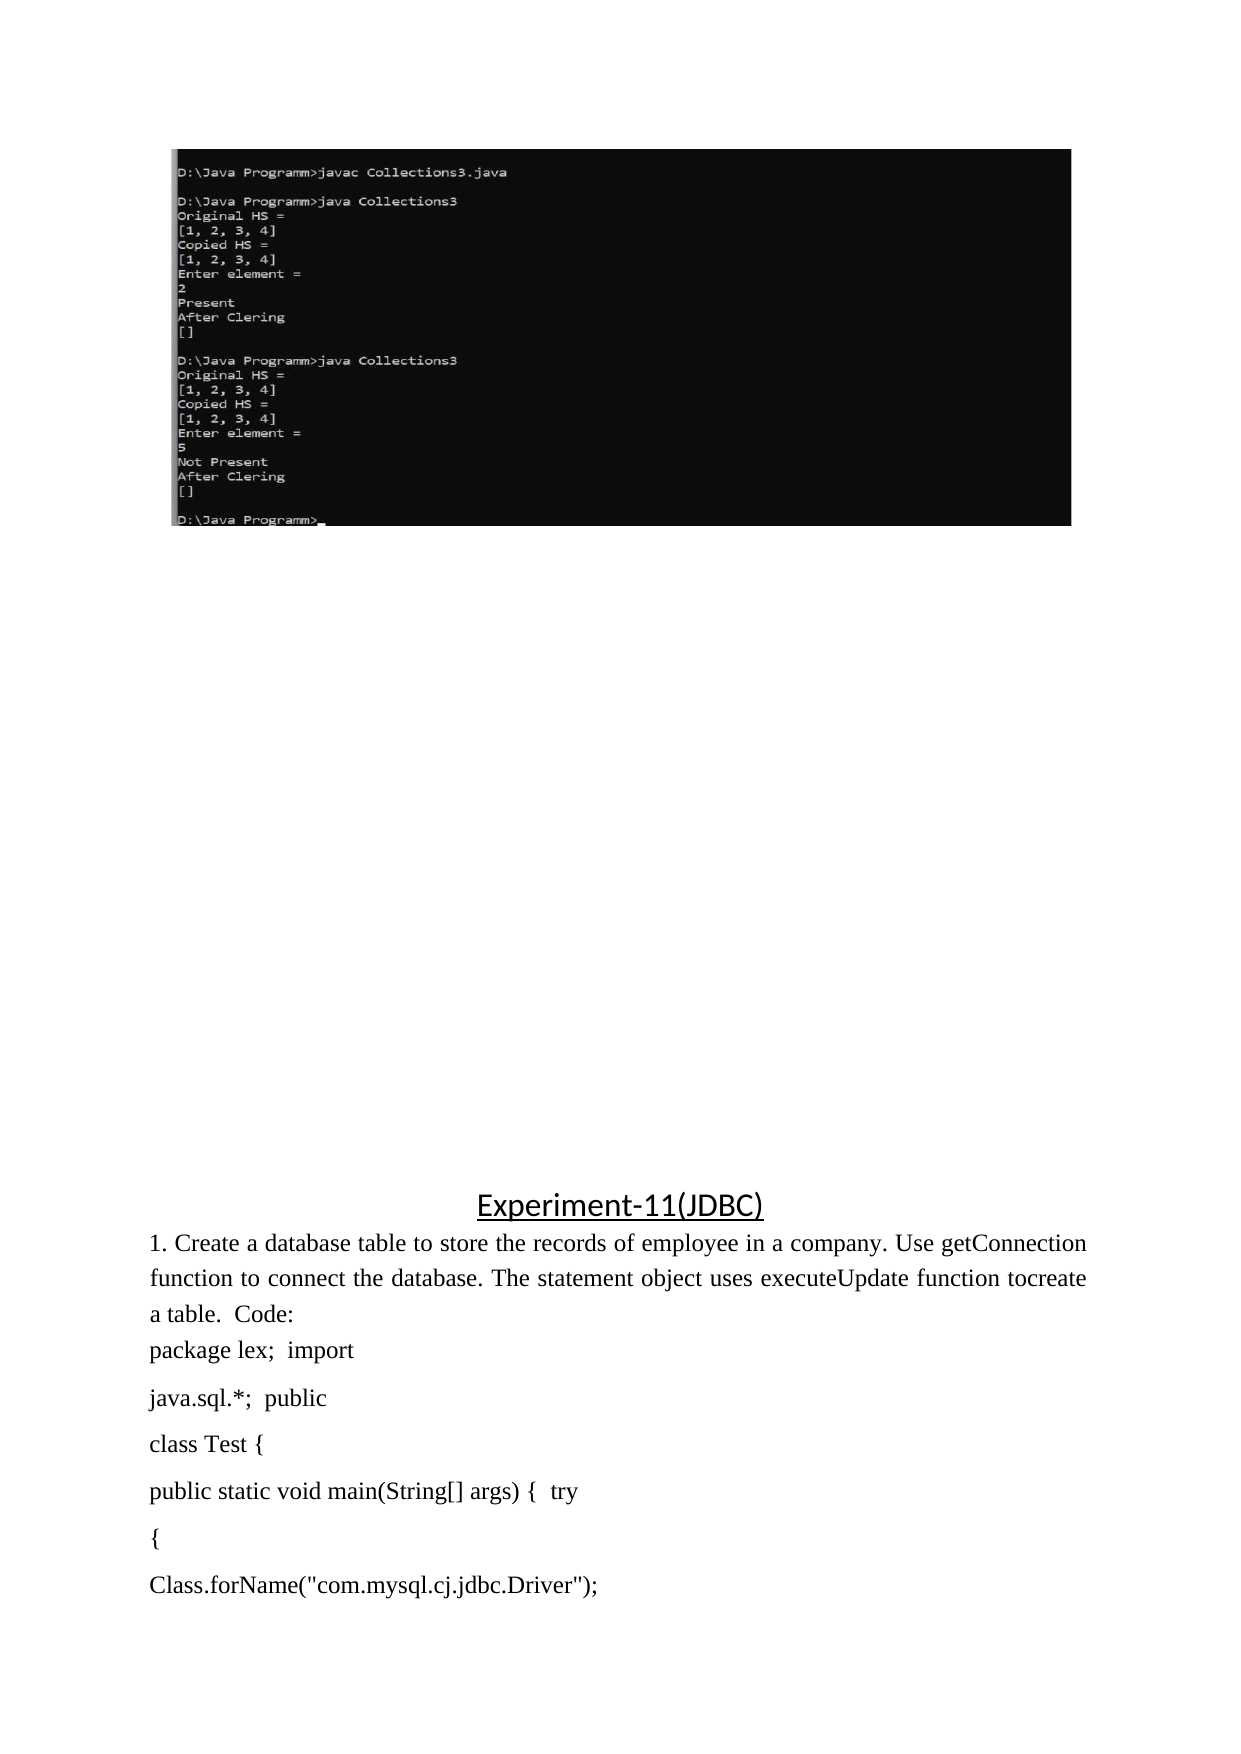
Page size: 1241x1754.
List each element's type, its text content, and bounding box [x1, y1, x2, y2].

text Class.forName("com.mysql.cj.jdbc.Driver"); [149, 1570, 1092, 1598]
text public static void main(String[] args) { try { [149, 1476, 595, 1552]
text 1. Create a database table to store the records of employee in a company. Use getConnection function to connect the database. The statement object uses executeUpdate function tocreate a table. Code: [148, 1228, 1088, 1328]
text Experiment-11(JDBC) [148, 1184, 1092, 1225]
text package lex; import [149, 1335, 1092, 1364]
text java.sql.*; public class Test { [149, 1383, 381, 1458]
picture [171, 149, 1072, 526]
